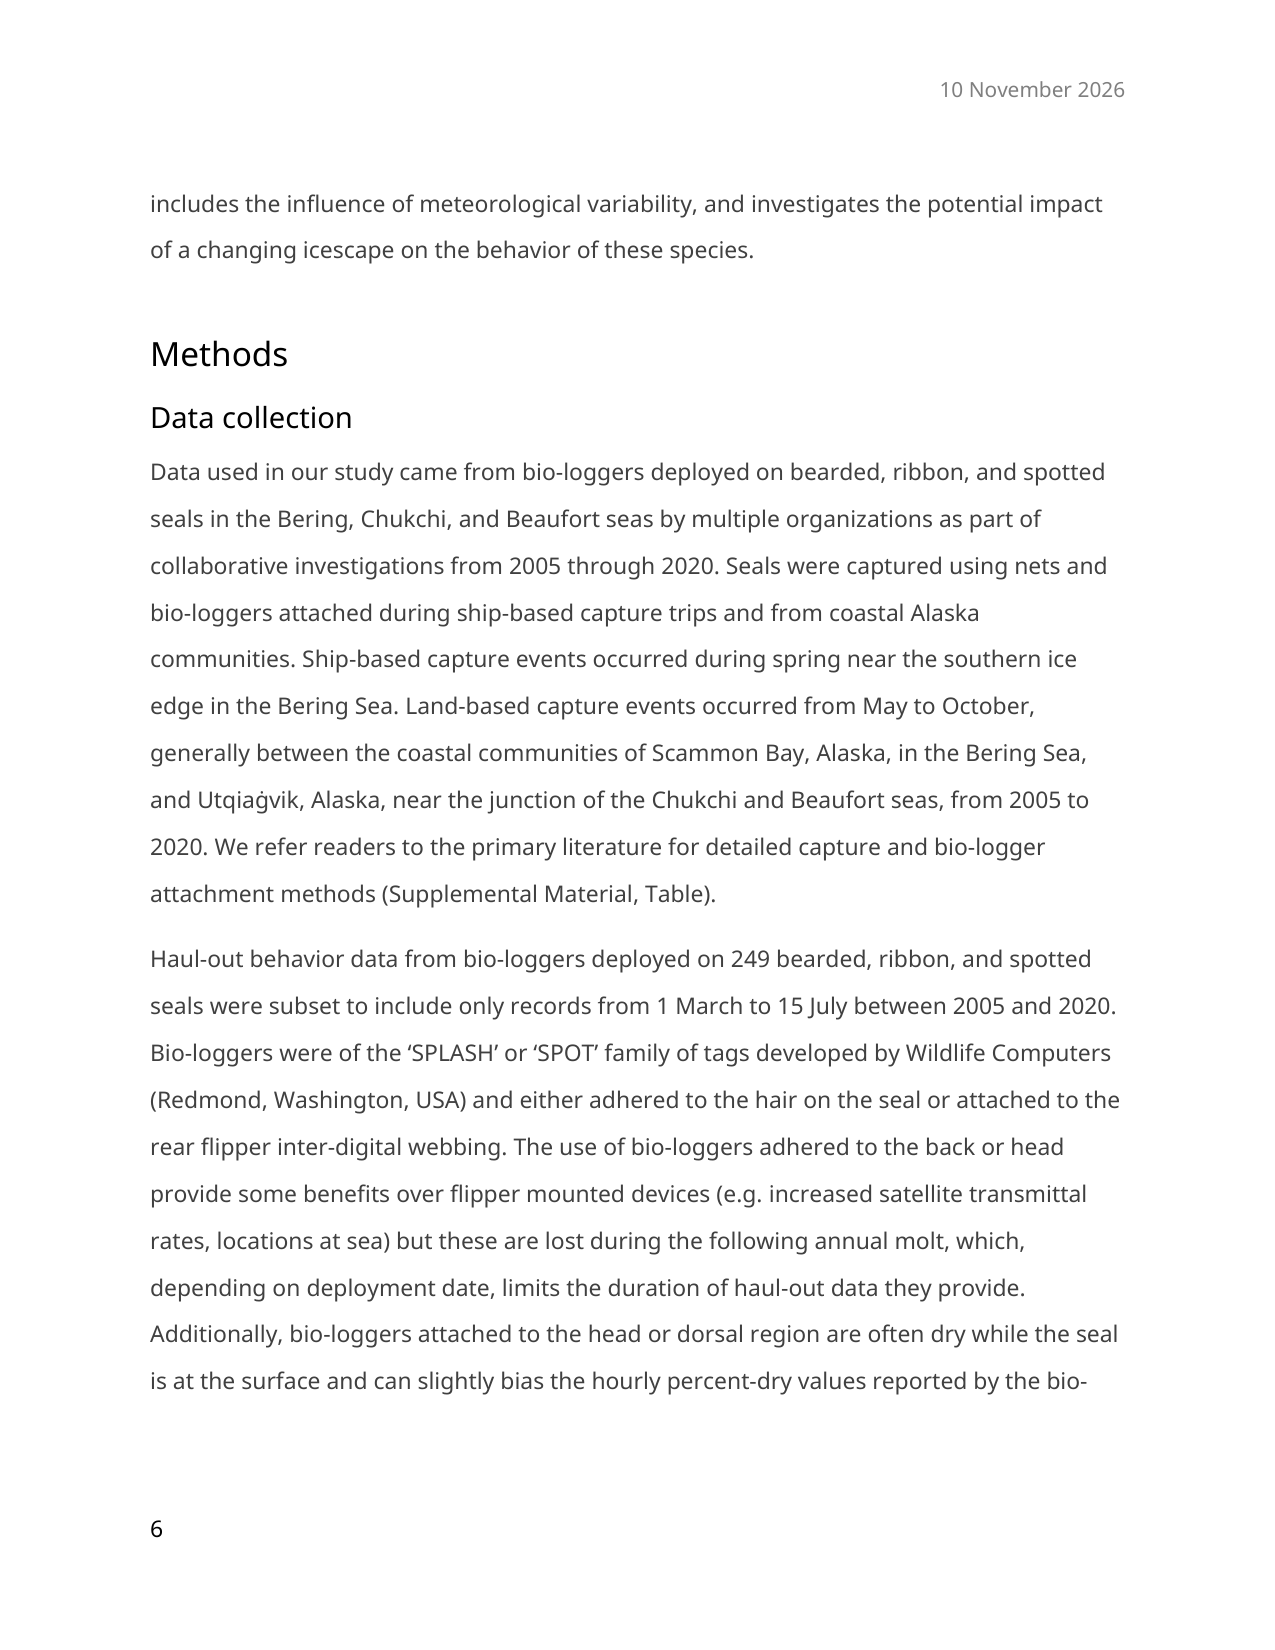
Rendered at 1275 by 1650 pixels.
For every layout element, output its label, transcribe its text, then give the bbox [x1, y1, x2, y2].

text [150, 187, 1125, 266]
text Data used in our study came from bio-loggers deployed on bearded, ribbon, and spotted seals in the Bering, Chukchi, and Beaufort seas by multiple organizations as part of collaborative investigations from 2005 through 2020. Seals were captured using nets and bio-loggers attached during ship-based capture trips and from coastal Alaska communities. Ship-based capture events occurred during spring near the southern ice edge in the Bering Sea. Land-based capture events occurred from May to October, generally between the coastal communities of Scammon Bay, Alaska, in the Bering Sea, and Utqiaġvik, Alaska, near the junction of the Chukchi and Beaufort seas, from 2005 to 2020. We refer readers to the primary literature for detailed capture and bio-logger attachment methods (Supplemental Material, Table). [150, 456, 1125, 909]
subtitle Methods [150, 331, 1125, 377]
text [150, 943, 1125, 1397]
subtitle Data collection [150, 397, 1125, 437]
